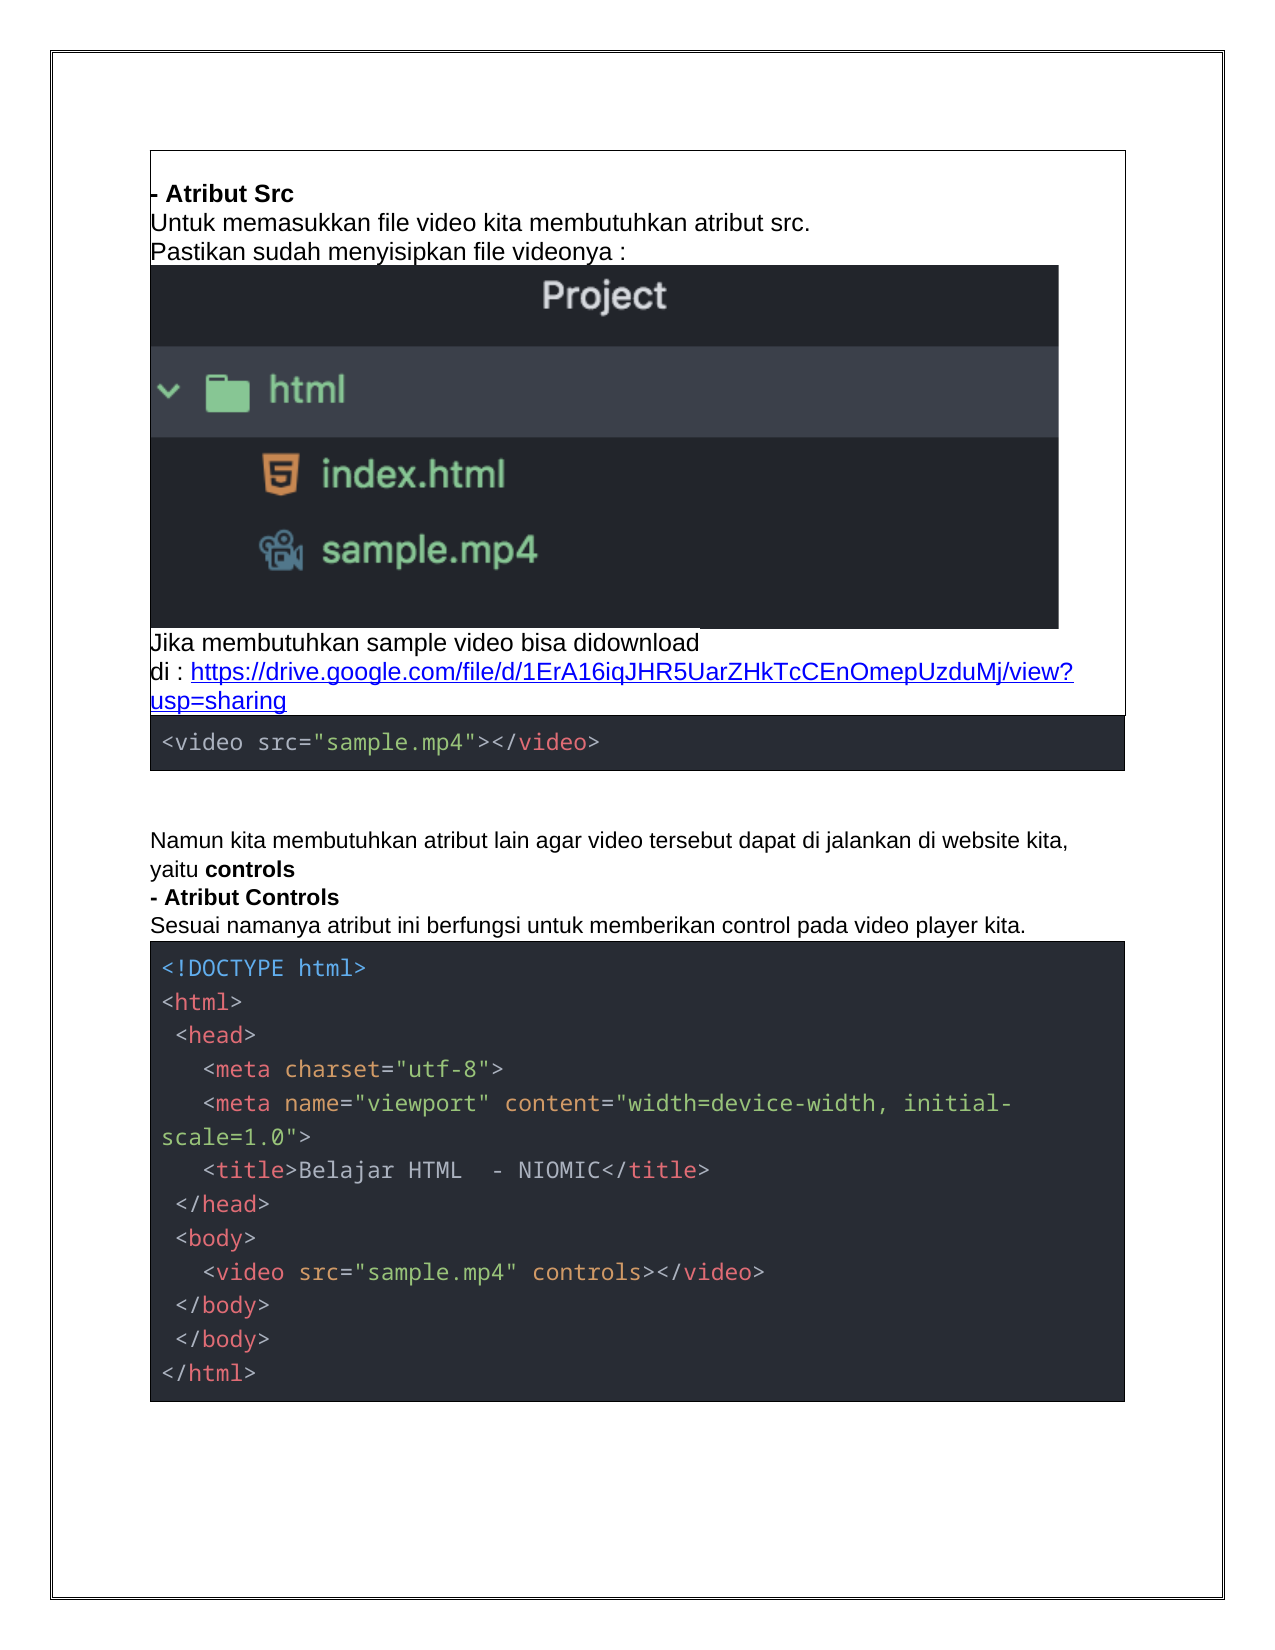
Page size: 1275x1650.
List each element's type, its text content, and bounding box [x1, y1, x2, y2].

text Namun kita membutuhkan atribut lain agar video tersebut dapat di jalankan di website kita, yaitu controls [150, 771, 1125, 882]
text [151, 151, 1125, 715]
table_header <video src="sample.mp4"></video> [151, 716, 1124, 770]
picture [151, 265, 1059, 629]
text - Atribut Controls Sesuai namanya atribut ini berfungsi untuk memberikan control pada video player kita. [150, 884, 1125, 939]
table_header <!DOCTYPE html> <html> <head> <meta charset="utf-8"> <meta name="viewport" content="width=device-width, initial-scale=1.0"> <title>Belajar HTML - NIOMIC</title> </head> <body> <video src="sample.mp4" controls></video> </body> </body> </html> [151, 942, 1124, 1401]
